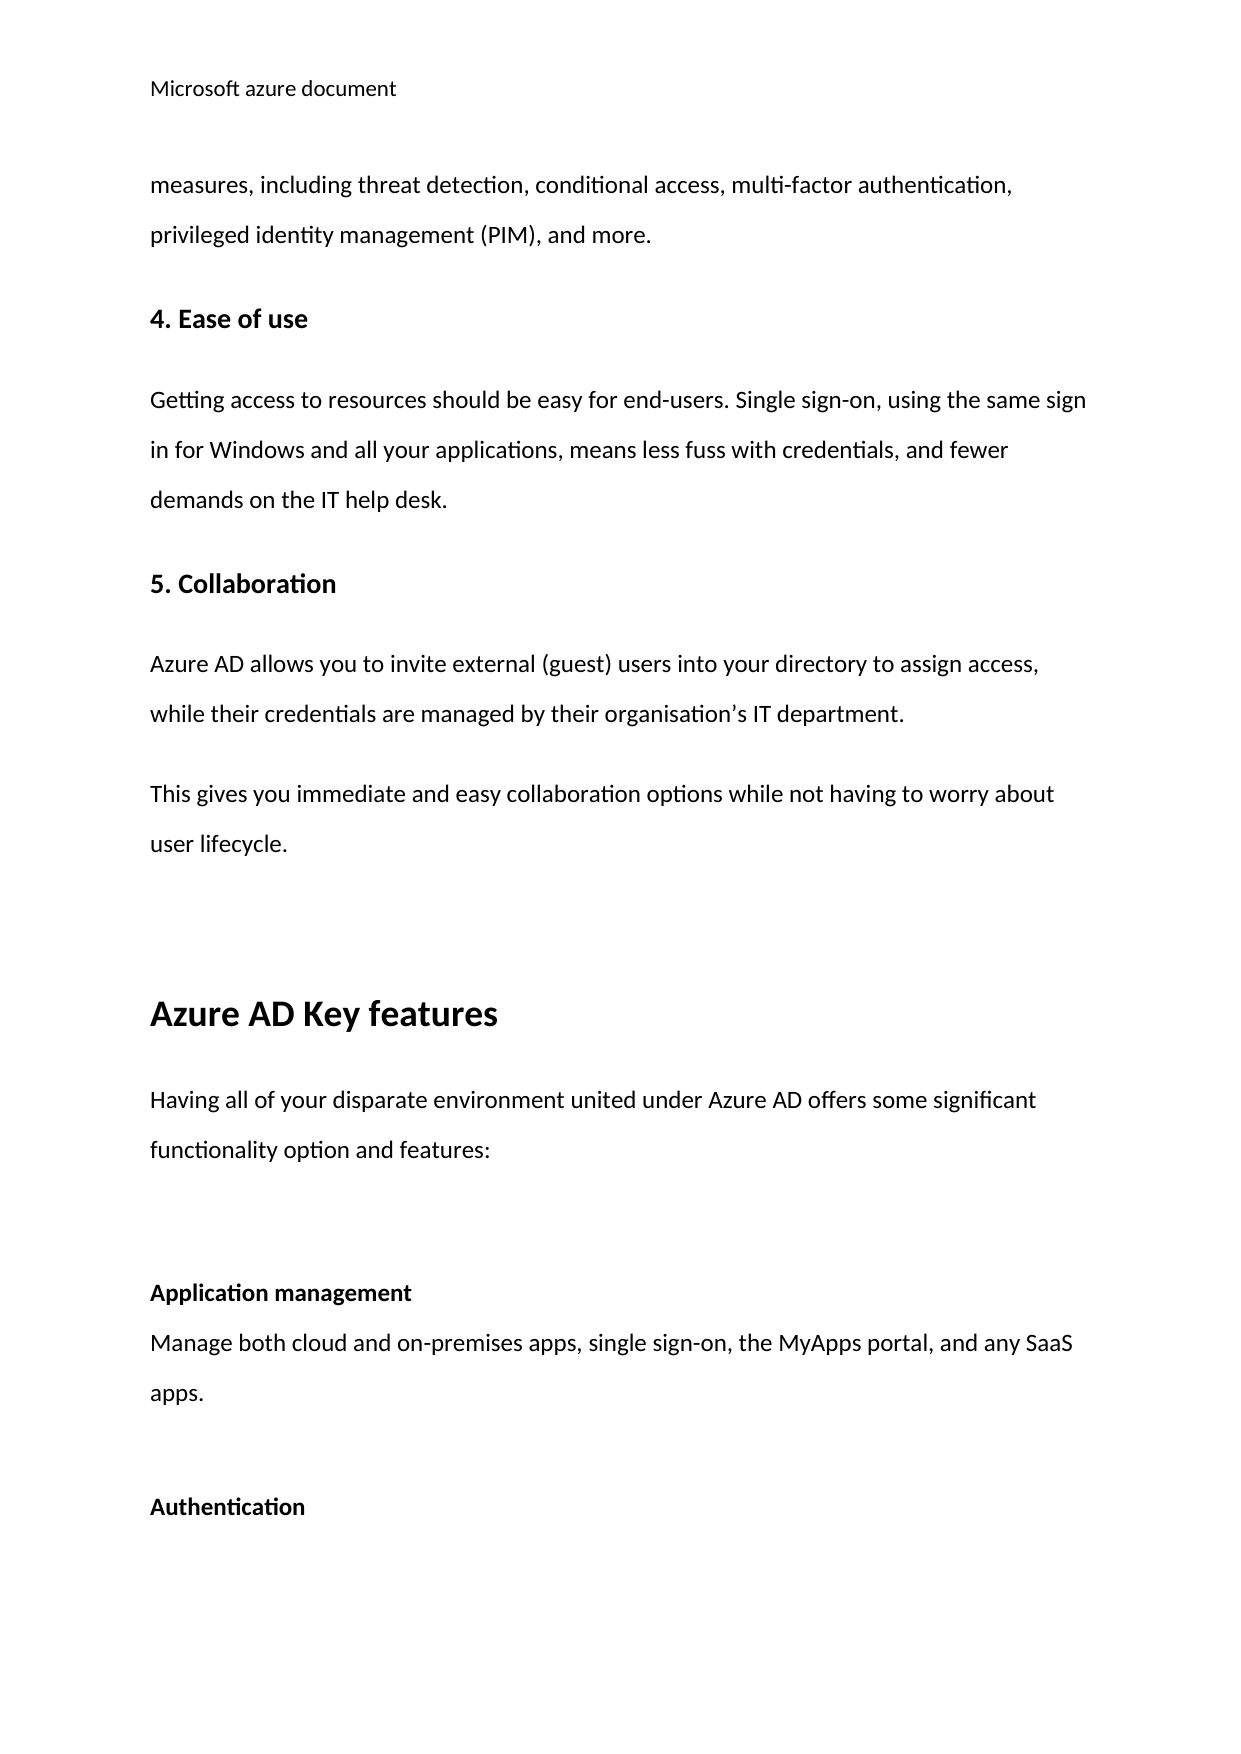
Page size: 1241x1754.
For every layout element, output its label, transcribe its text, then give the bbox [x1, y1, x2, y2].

text Manage both cloud and on-premises apps, single sign-on, the MyApps portal, and any SaaS apps. [150, 1308, 1090, 1408]
subtitle Authentication [150, 1477, 1090, 1522]
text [150, 150, 1090, 250]
subtitle 5. Collaboration [150, 544, 1090, 600]
subtitle 4. Ease of use [150, 279, 1090, 335]
subtitle Azure AD Key features [150, 967, 1090, 1035]
text Getting access to resources should be easy for end-users. Single sign-on, using the same sign in for Windows and all your applications, means less fuss with credentials, and fewer demands on the IT help desk. [150, 364, 1090, 514]
text Having all of your disparate environment united under Azure AD offers some significant functionality option and features: [150, 1064, 1090, 1164]
text Azure AD allows you to invite external (guest) users into your directory to assign access, while their credentials are managed by their organisation’s IT department. [150, 629, 1090, 729]
subtitle Application management [150, 1263, 1090, 1308]
text This gives you immediate and easy collaboration options while not having to worry about user lifecycle. [150, 758, 1090, 858]
